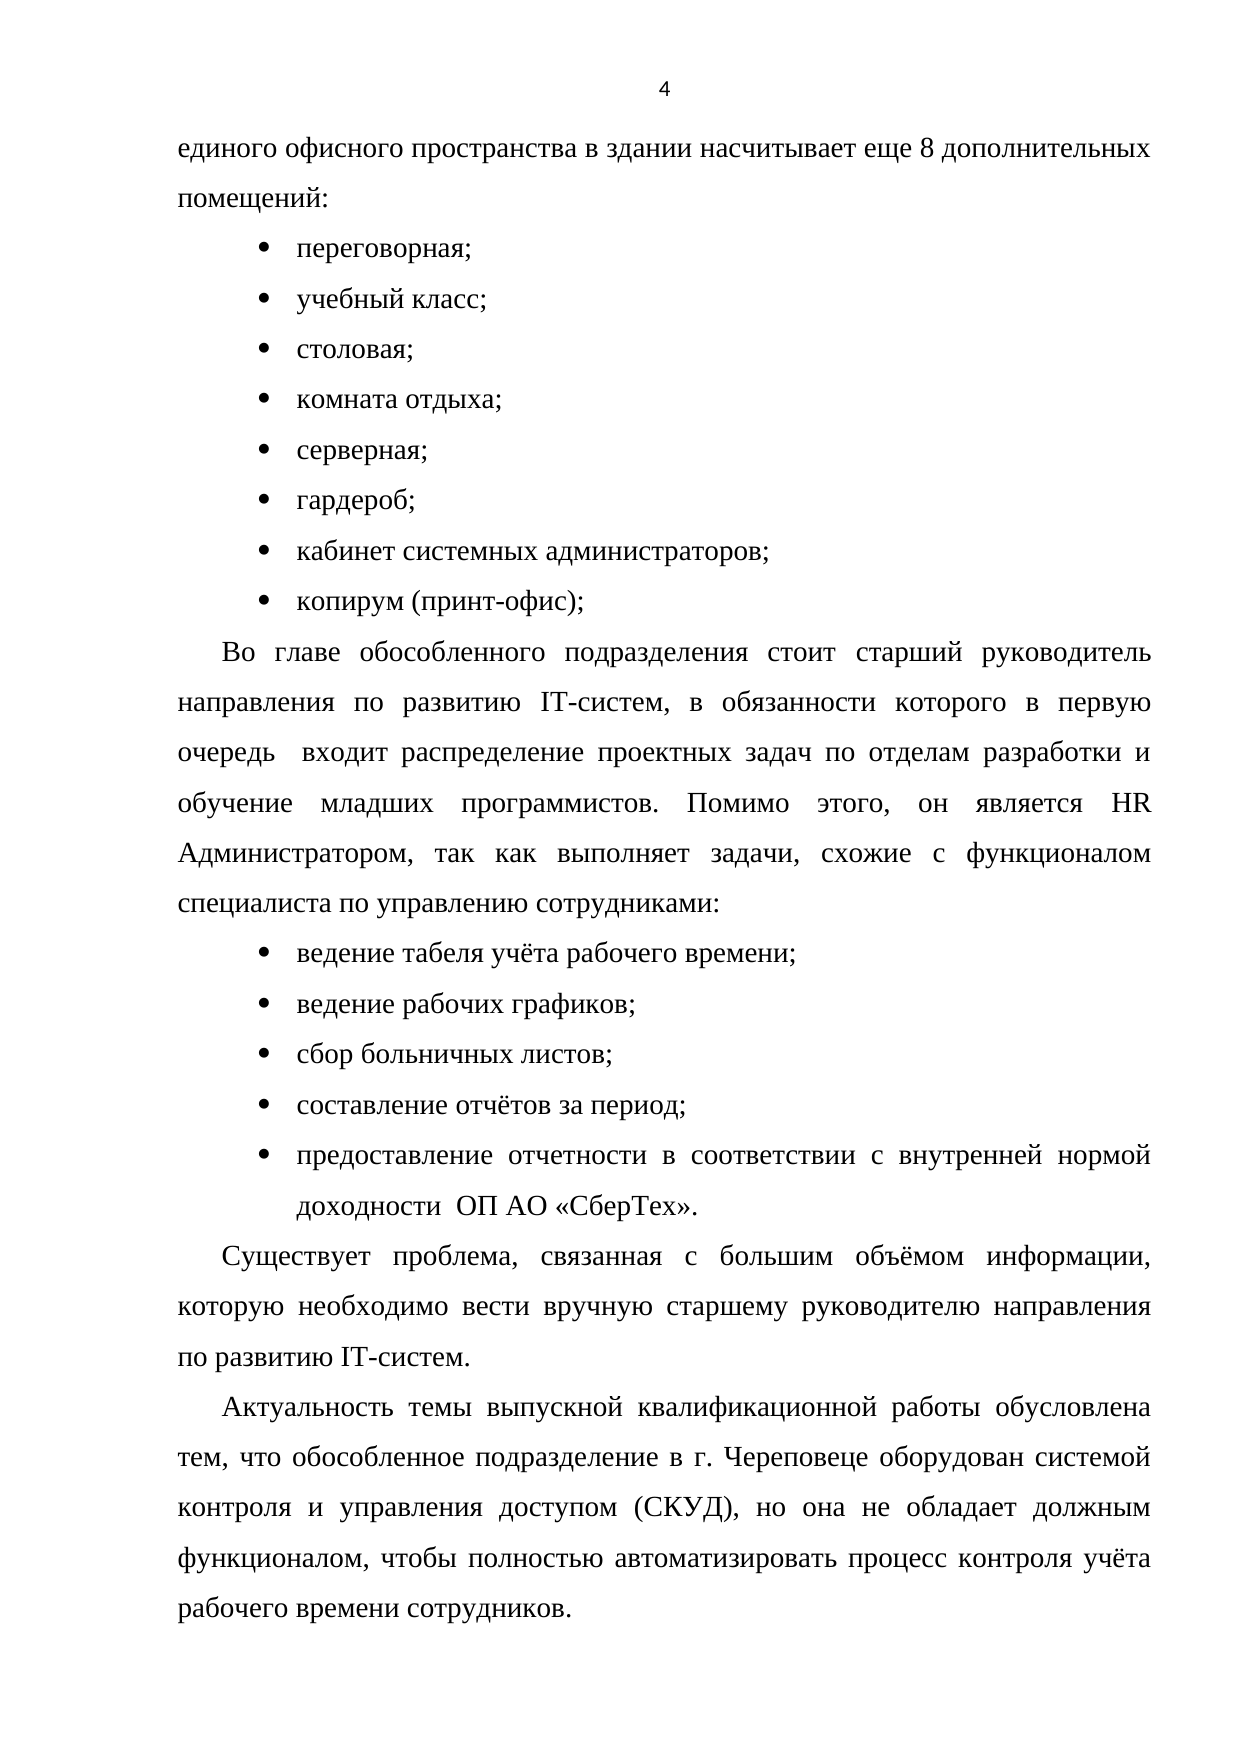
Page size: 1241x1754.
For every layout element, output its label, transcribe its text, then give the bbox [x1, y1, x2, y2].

list комната отдыха; [259, 382, 1152, 415]
list серверная; [259, 432, 1152, 466]
list учебный класс; [259, 281, 1152, 314]
list ведение табеля учёта рабочего времени; [259, 936, 1152, 969]
list предоставление отчетности в соответствии с внутренней нормой доходности ОП АО «СберТех». [259, 1137, 1152, 1221]
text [177, 130, 1152, 214]
list ведение рабочих графиков; [259, 986, 1152, 1020]
list столовая; [259, 331, 1152, 365]
list сбор больничных листов; [259, 1036, 1152, 1070]
list кабинет системных администраторов; [259, 533, 1152, 567]
text Во главе обособленного подразделения стоит старший руководитель направления по развитию IT-систем, в обязанности которого в первую очередь входит распределение проектных задач по отделам разработки и обучение младших программистов. Помимо этого, он является HR Администратором, так как выполняет задачи, схожие с функционалом специалиста по управлению сотрудниками: [177, 634, 1152, 919]
list составление отчётов за период; [259, 1087, 1152, 1121]
list копирум (принт-офис); [259, 583, 1152, 617]
list переговорная; [259, 230, 1152, 264]
text Существует проблема, связанная с большим объёмом информации, которую необходимо вести вручную старшему руководителю направления по развитию IT-систем. [177, 1238, 1152, 1372]
list гардероб; [259, 482, 1152, 516]
text Актуальность темы выпускной квалификационной работы обусловлена тем, что обособленное подразделение в г. Череповеце оборудован системой контроля и управления доступом (СКУД), но она не обладает должным функционалом, чтобы полностью автоматизировать процесс контроля учёта рабочего времени сотрудников. [177, 1389, 1152, 1624]
